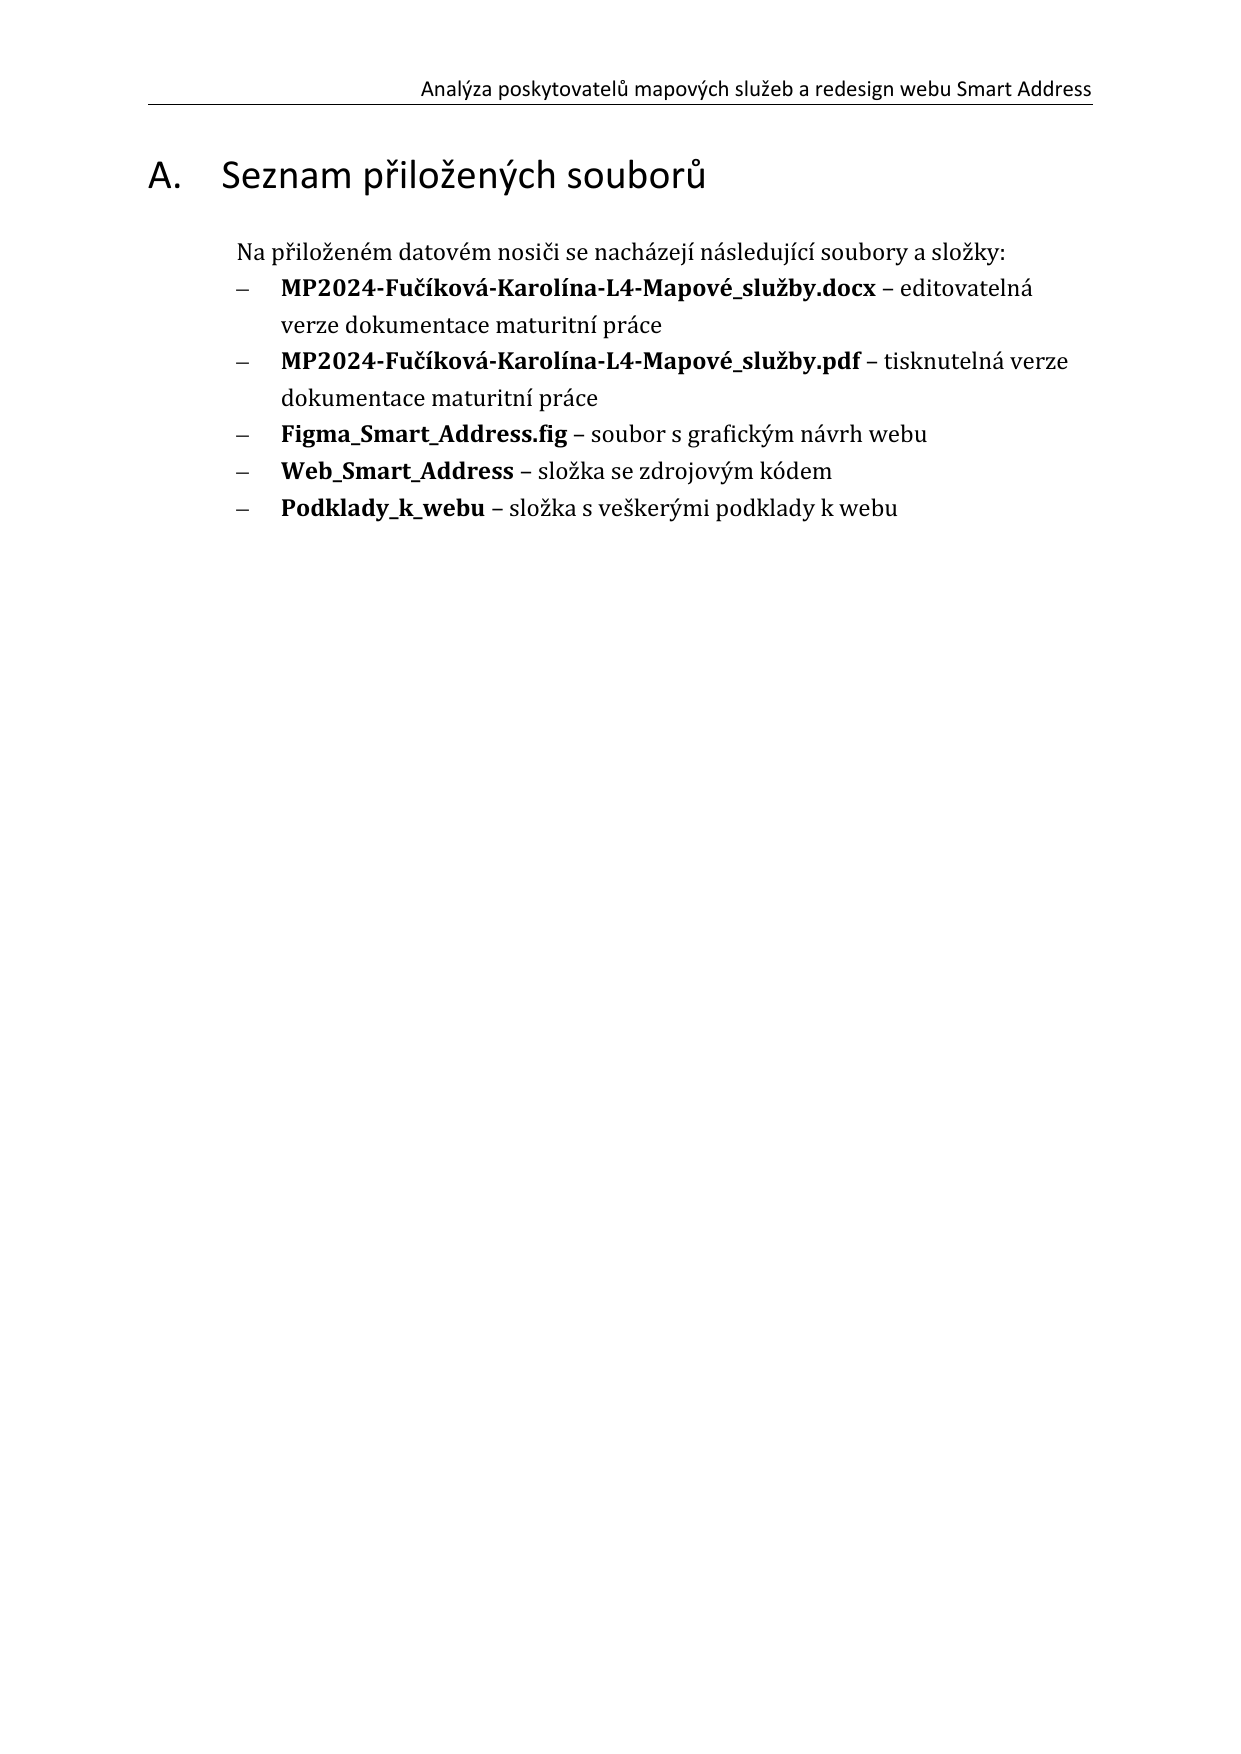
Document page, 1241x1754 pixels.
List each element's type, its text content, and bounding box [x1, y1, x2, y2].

text Na přiloženém datovém nosiči se nacházejí následující soubory a složky: [148, 236, 1093, 266]
list MP2024-Fučíková-Karolína-L4-Mapové_služby.pdf – tisknutelná verze dokumentace maturitní práce [236, 346, 1093, 412]
list Podklady_k_webu – složka s veškerými podklady k webu [236, 492, 1093, 522]
list Figma_Smart_Address.fig – soubor s grafickým návrh webu [236, 419, 1093, 448]
list MP2024-Fučíková-Karolína-L4-Mapové_služby.docx – editovatelná verze dokumentace maturitní práce [236, 273, 1093, 339]
list Web_Smart_Address – složka se zdrojovým kódem [236, 456, 1093, 485]
text Seznam přiložených souborů [148, 148, 1093, 198]
